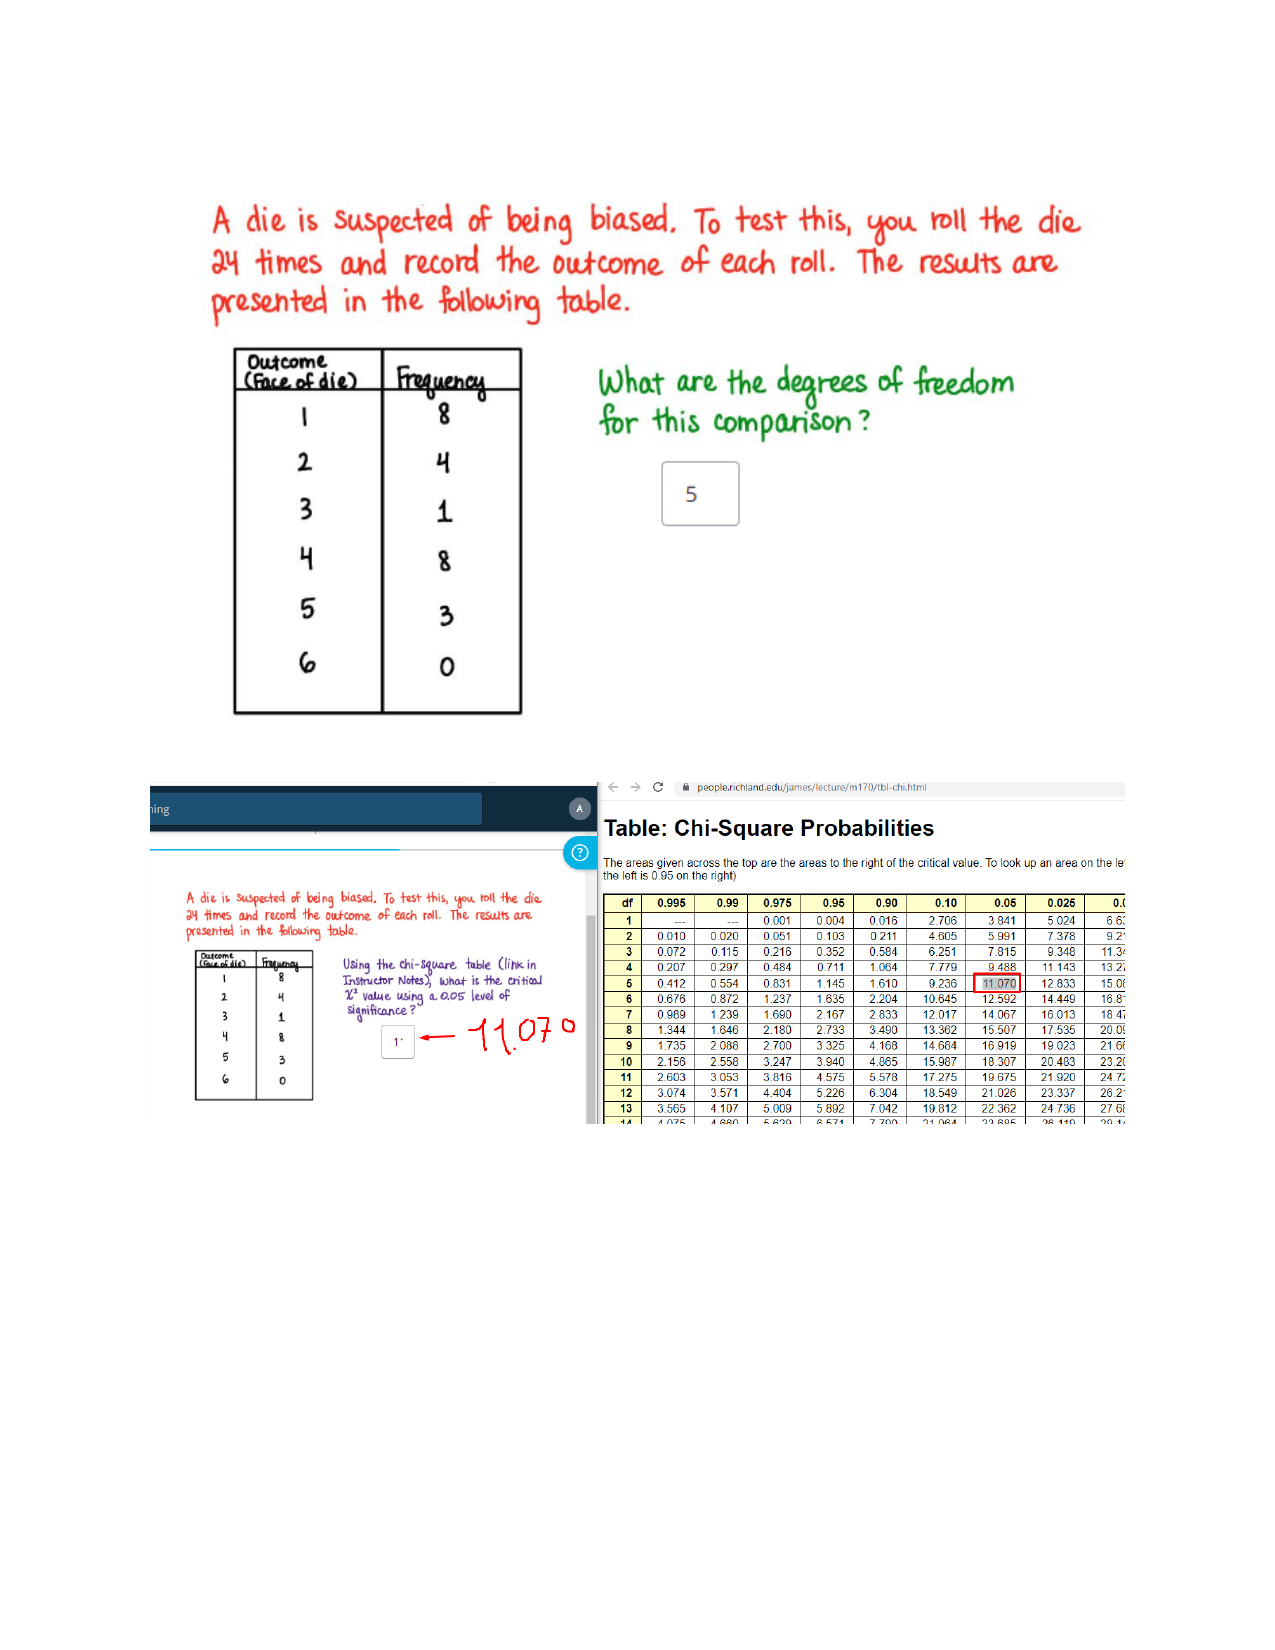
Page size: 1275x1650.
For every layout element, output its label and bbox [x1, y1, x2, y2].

picture [150, 150, 1125, 748]
picture [150, 782, 1125, 1124]
